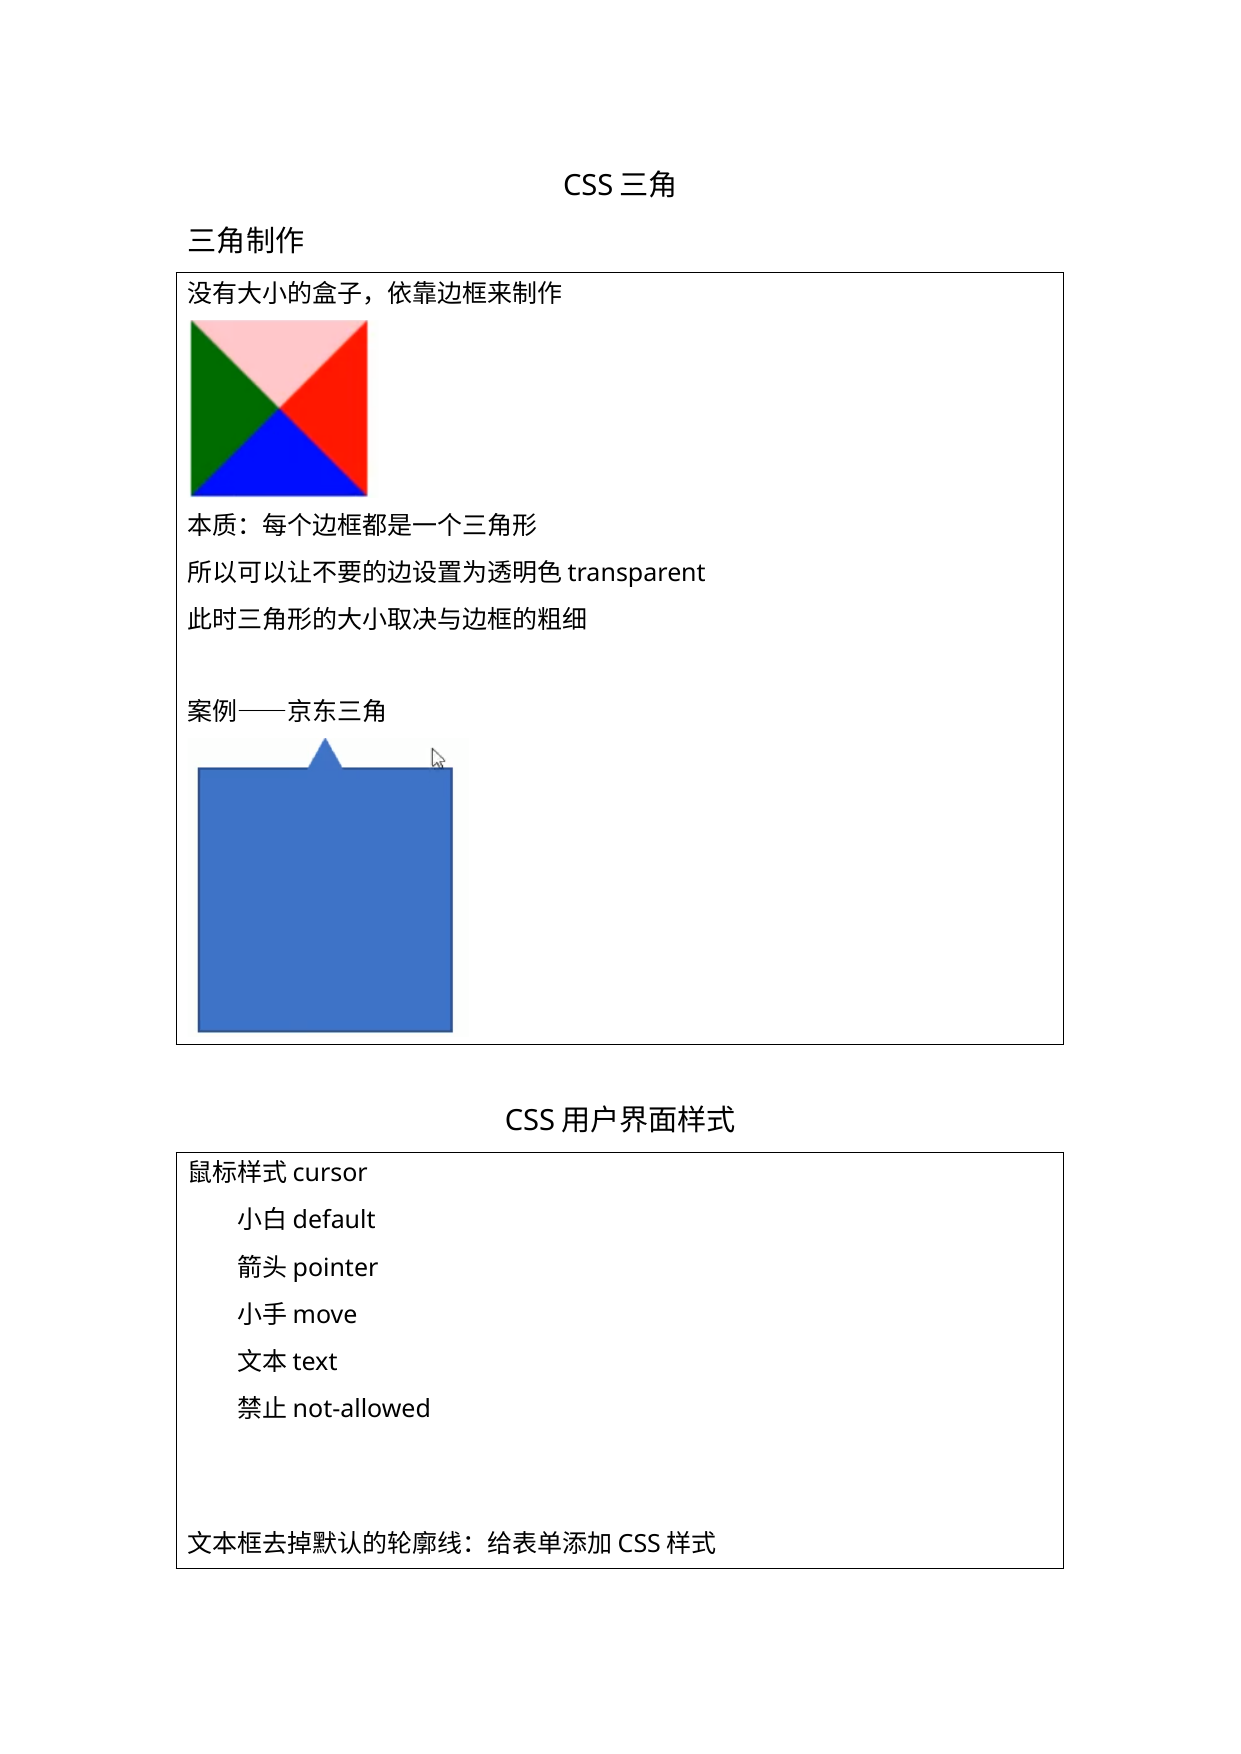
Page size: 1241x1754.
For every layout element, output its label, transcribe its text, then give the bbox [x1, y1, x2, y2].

picture [187, 320, 379, 498]
text CSS三角 [187, 162, 1053, 204]
table_header 没有大小的盒子，依靠边框来制作 本质：每个边框都是一个三角形 所以可以让不要的边设置为透明色transparent 此时三角形的大小取决与边框的粗细 案例——京东三角 [177, 273, 1063, 1044]
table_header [177, 1153, 1063, 1568]
text CSS用户界面样式 [187, 1097, 1053, 1139]
text 三角制作 [187, 217, 1053, 259]
picture [187, 738, 470, 1037]
